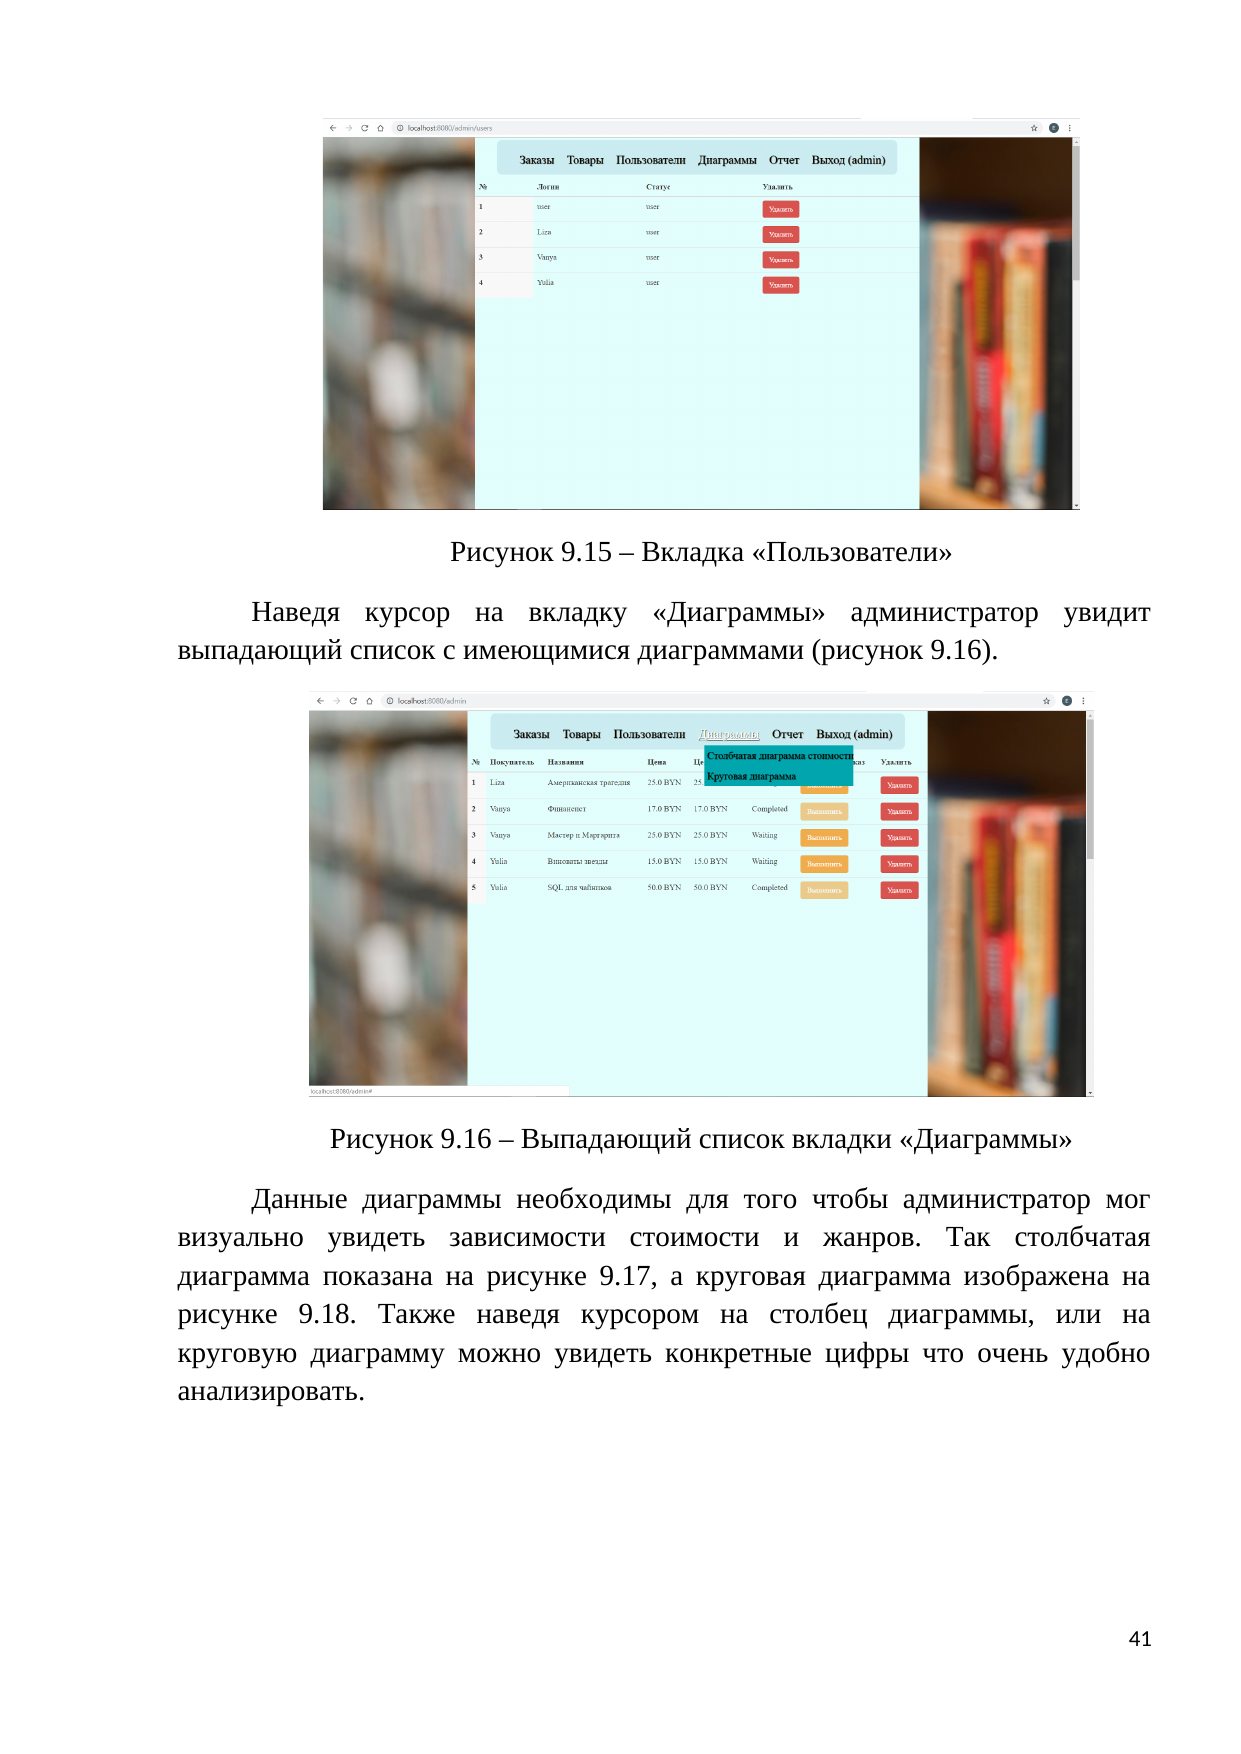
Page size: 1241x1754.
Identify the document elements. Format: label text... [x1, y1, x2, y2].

text Рисунок 9.16 – Выпадающий список вкладки «Диаграммы» [177, 1121, 1152, 1155]
picture [322, 118, 1080, 510]
picture [309, 691, 1094, 1097]
text Данные диаграммы необходимы для того чтобы администратор мог визуально увидеть зависимости стоимости и жанров. Так столбчатая диаграмма показана на рисунке 9.17, а круговая диаграмма изображена на рисунке 9.18. Также наведя курсором на столбец диаграммы, или на круговую диаграмму можно увидеть конкретные цифры что очень удобно анализировать. [177, 1181, 1152, 1407]
text Рисунок 9.15 – Вкладка «Пользователи» [177, 534, 1152, 568]
text Наведя курсор на вкладку «Диаграммы» администратор увидит выпадающий список с имеющимися диаграммами (рисунок 9.16). [177, 594, 1152, 666]
